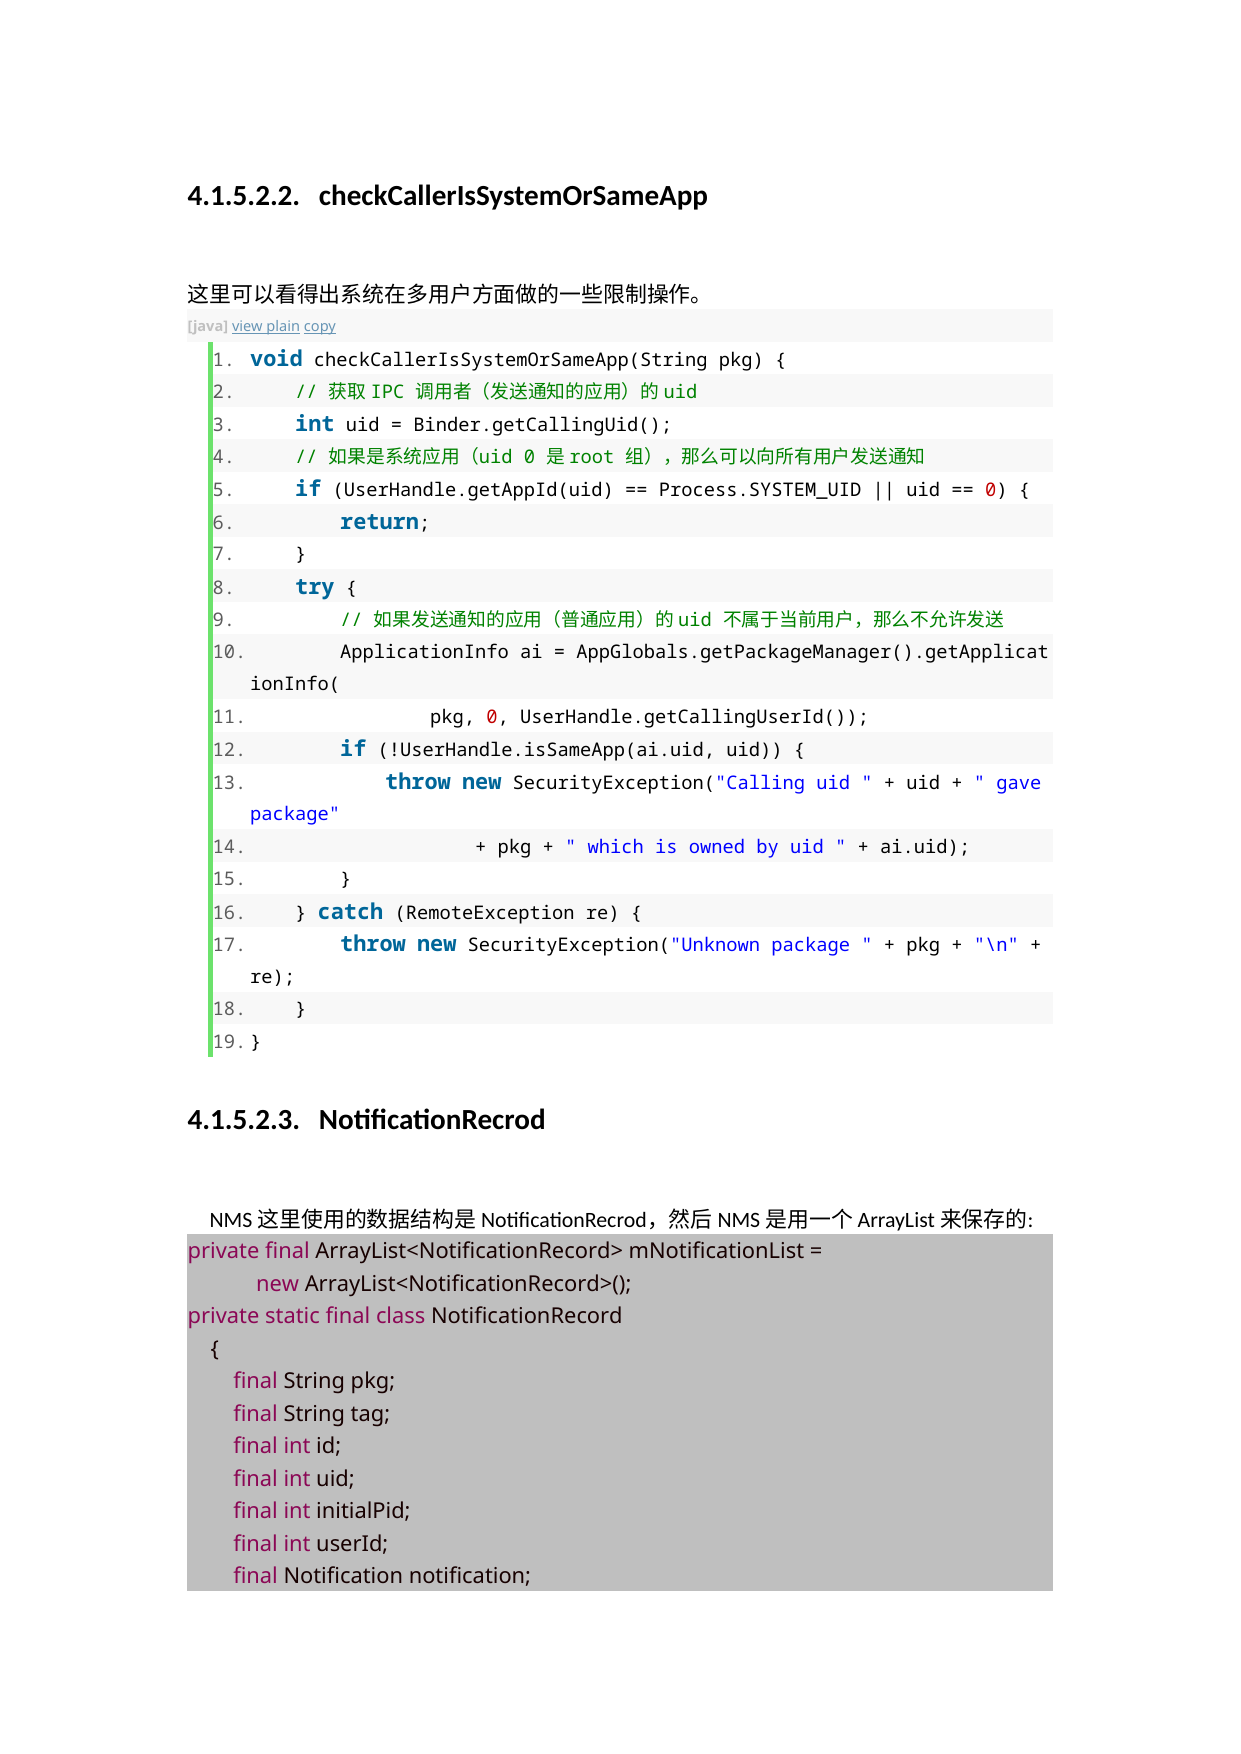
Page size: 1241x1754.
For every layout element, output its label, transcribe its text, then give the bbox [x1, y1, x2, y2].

text final String pkg; [187, 1364, 1053, 1396]
list throw new SecurityException("Unknown package " + pkg + "\n" + re); [213, 927, 1053, 992]
text private static final class NotificationRecord [187, 1299, 1053, 1331]
list int uid = Binder.getCallingUid(); [213, 407, 1053, 439]
list try { [213, 569, 1053, 602]
text final int id; [187, 1429, 1053, 1461]
list } catch (RemoteException re) { [213, 894, 1053, 927]
text [java] view plain copy [187, 309, 1053, 342]
list if (UserHandle.getAppId(uid) == Process.SYSTEM_UID || uid == 0) { [213, 472, 1053, 504]
list + pkg + " which is owned by uid " + ai.uid); [213, 829, 1053, 862]
text final int initialPid; [187, 1494, 1053, 1526]
list ApplicationInfo ai = AppGlobals.getPackageManager().getApplicationInfo( [213, 634, 1053, 699]
text private final ArrayList<NotificationRecord> mNotificationList = [187, 1234, 1053, 1266]
text 这里可以看得出系统在多用户方面做的一些限制操作。 [187, 277, 1053, 309]
list return; [213, 504, 1053, 537]
subtitle checkCallerIsSystemOrSameApp [187, 162, 1053, 227]
list if (!UserHandle.isSameApp(ai.uid, uid)) { [213, 732, 1053, 764]
text { [187, 1331, 1053, 1364]
list } [213, 862, 1053, 894]
text final int userId; [187, 1526, 1053, 1559]
list } [213, 537, 1053, 569]
text final Notification notification; [187, 1559, 1053, 1591]
list // 获取 IPC 调用者（发送通知的应用）的 uid [213, 374, 1053, 407]
list // 如果发送通知的应用（普通应用）的 uid 不属于当前用户，那么不允许发送 [213, 602, 1053, 634]
text NMS 这里使用的数据结构是 NotificationRecrod，然后 NMS 是用一个 ArrayList 来保存的: [187, 1201, 1053, 1234]
list } [213, 1024, 1053, 1057]
text new ArrayList<NotificationRecord>(); [187, 1266, 1053, 1299]
list throw new SecurityException("Calling uid " + uid + " gave package" [213, 764, 1053, 829]
text final int uid; [187, 1461, 1053, 1494]
subtitle NotificationRecrod [187, 1086, 1053, 1151]
list } [213, 992, 1053, 1024]
text final String tag; [187, 1396, 1053, 1429]
list void checkCallerIsSystemOrSameApp(String pkg) { [213, 342, 1053, 374]
list pkg, 0, UserHandle.getCallingUserId()); [213, 699, 1053, 732]
list // 如果是系统应用（uid 0 是 root 组），那么可以向所有用户发送通知 [213, 439, 1053, 472]
